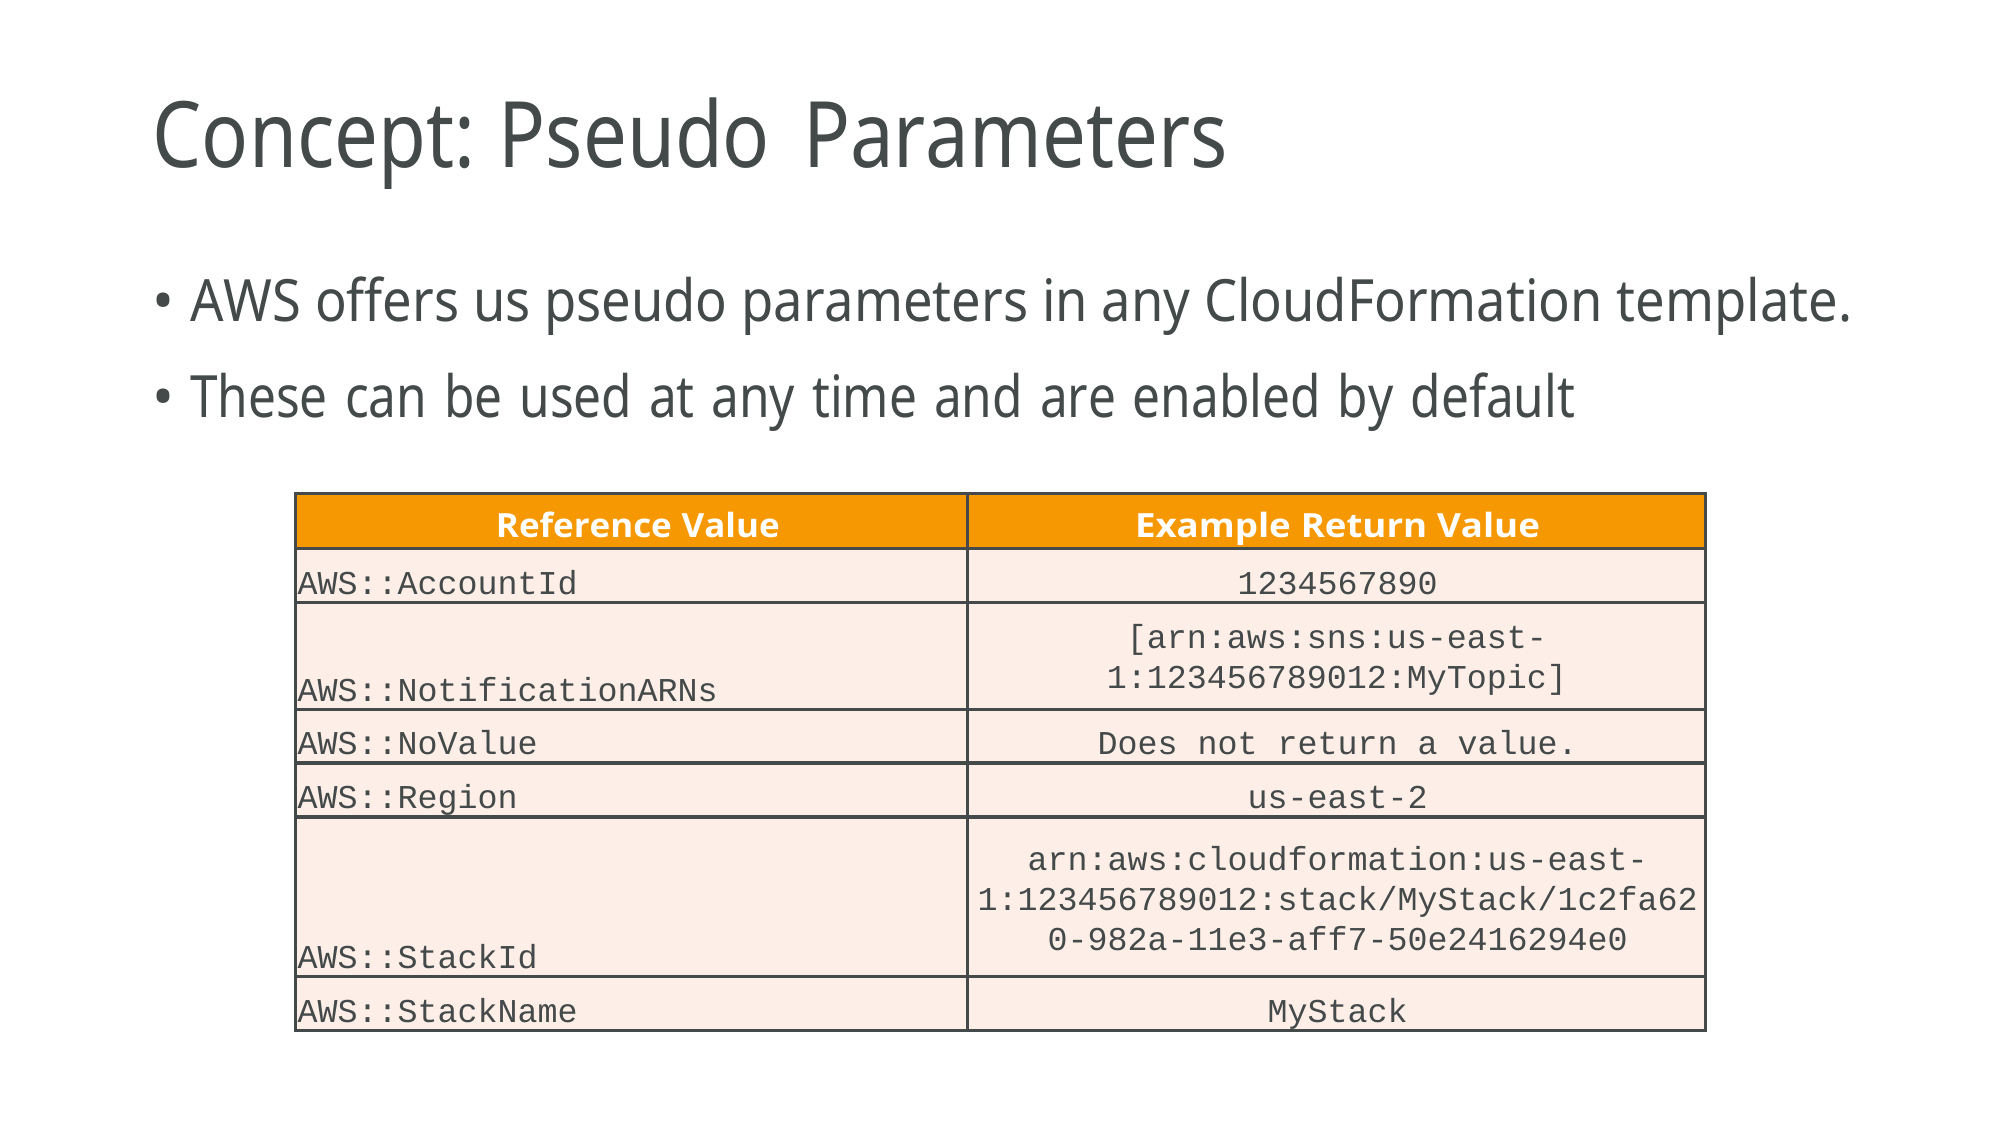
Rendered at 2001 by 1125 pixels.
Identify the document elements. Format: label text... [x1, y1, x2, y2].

table_cell MyStack [969, 978, 1704, 1029]
table_cell AWS::StackName [297, 978, 966, 1029]
table_header Example Return Value [969, 495, 1704, 547]
table_header Reference Value [297, 495, 966, 547]
table_cell AWS::NoValue [297, 711, 966, 761]
list AWS offers us pseudo parameters in any CloudFormation template. [152, 259, 1985, 338]
list These can be used at any time and are enabled by default [152, 355, 1985, 434]
table_cell [arn:aws:sns:us-east- 1:123456789012:MyTopic] [969, 604, 1704, 708]
table_cell arn:aws:cloudformation:us-east- 1:123456789012:stack/MyStack/1c2fa62 0-982a-11e3-aff7-50e2416294e0 [969, 819, 1704, 975]
table_cell us-east-2 [969, 765, 1704, 815]
table_cell Does not return a value. [969, 711, 1704, 761]
subtitle Concept: Pseudo Parameters [152, 69, 1985, 194]
table_cell AWS::AccountId [297, 550, 966, 601]
table_cell AWS::NotificationARNs [297, 604, 966, 708]
table_cell AWS::Region [297, 765, 966, 815]
table_cell AWS::StackId [297, 819, 966, 975]
table_cell 1234567890 [969, 550, 1704, 601]
